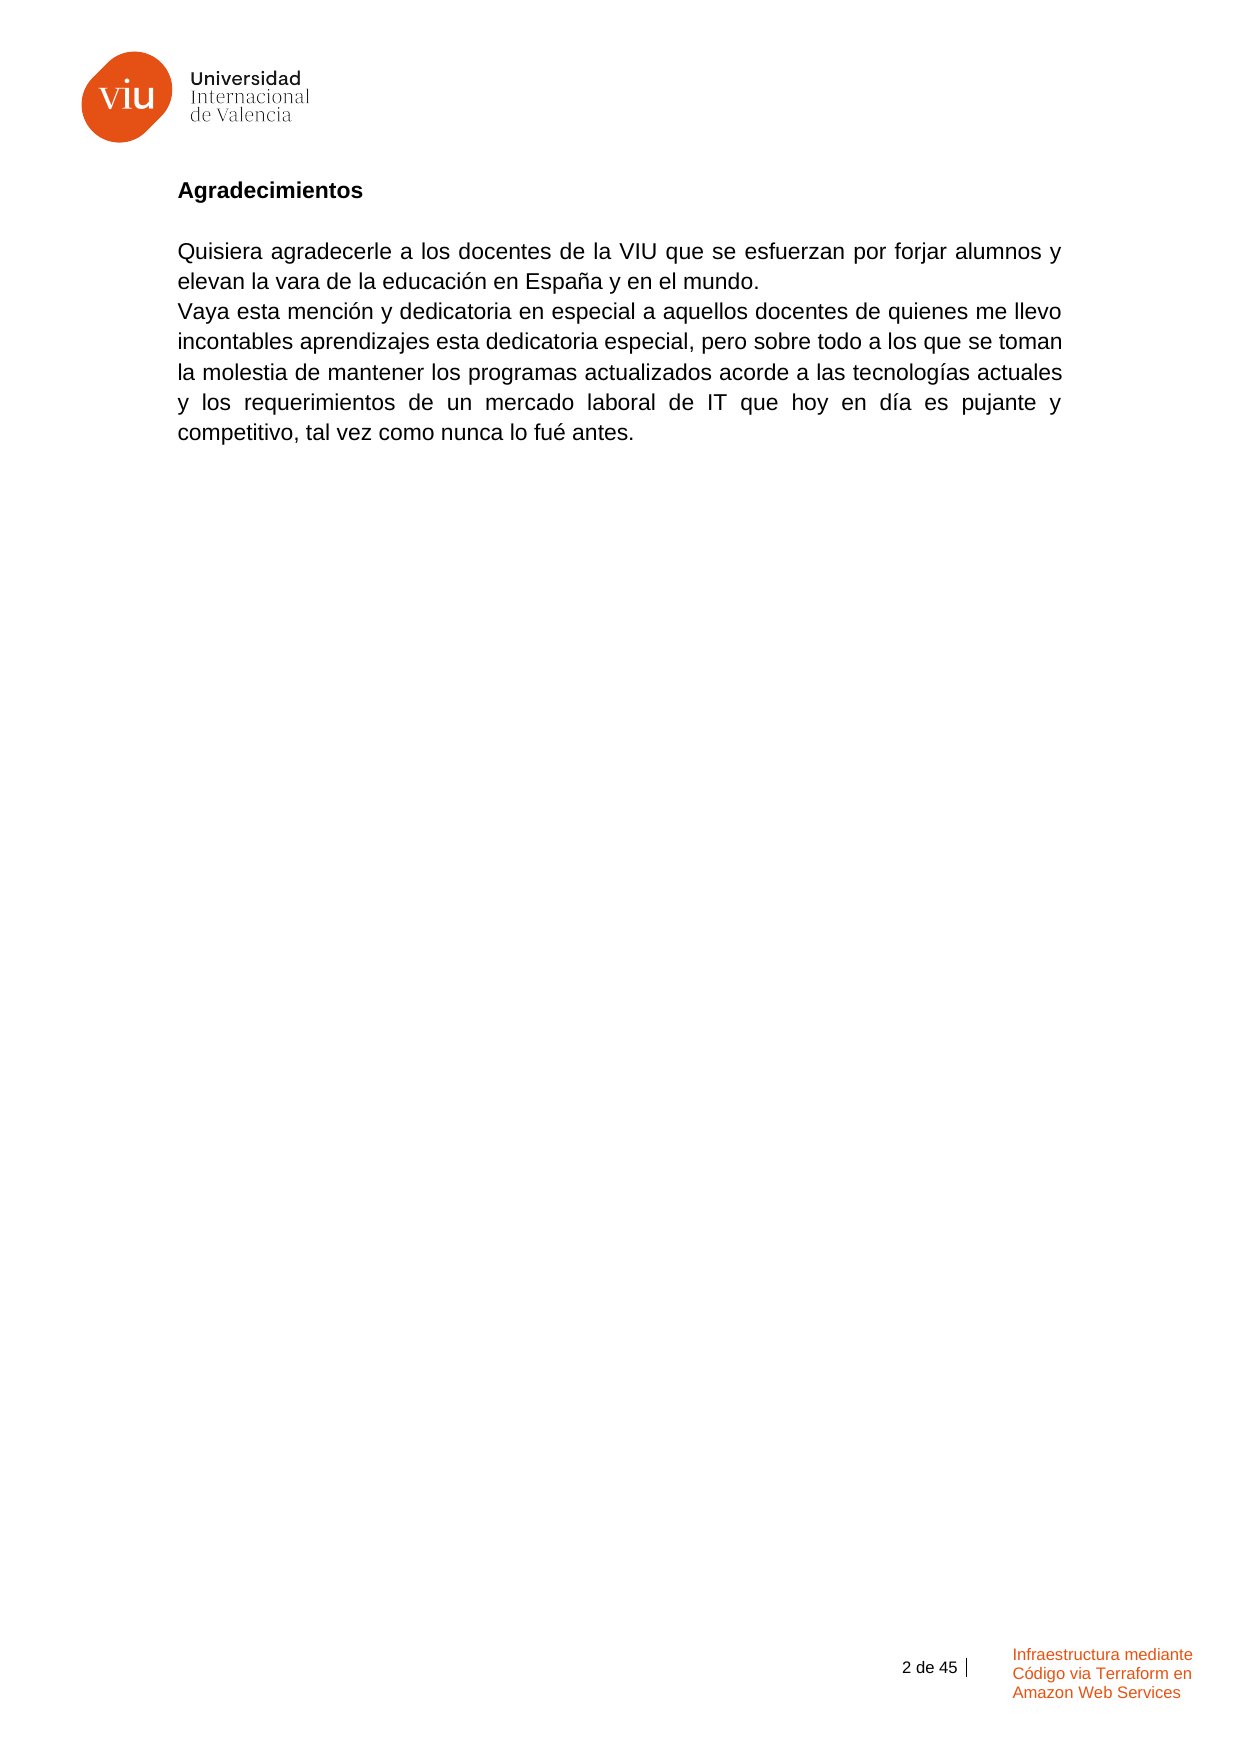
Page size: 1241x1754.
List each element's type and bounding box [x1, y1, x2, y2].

picture [60, 29, 330, 165]
